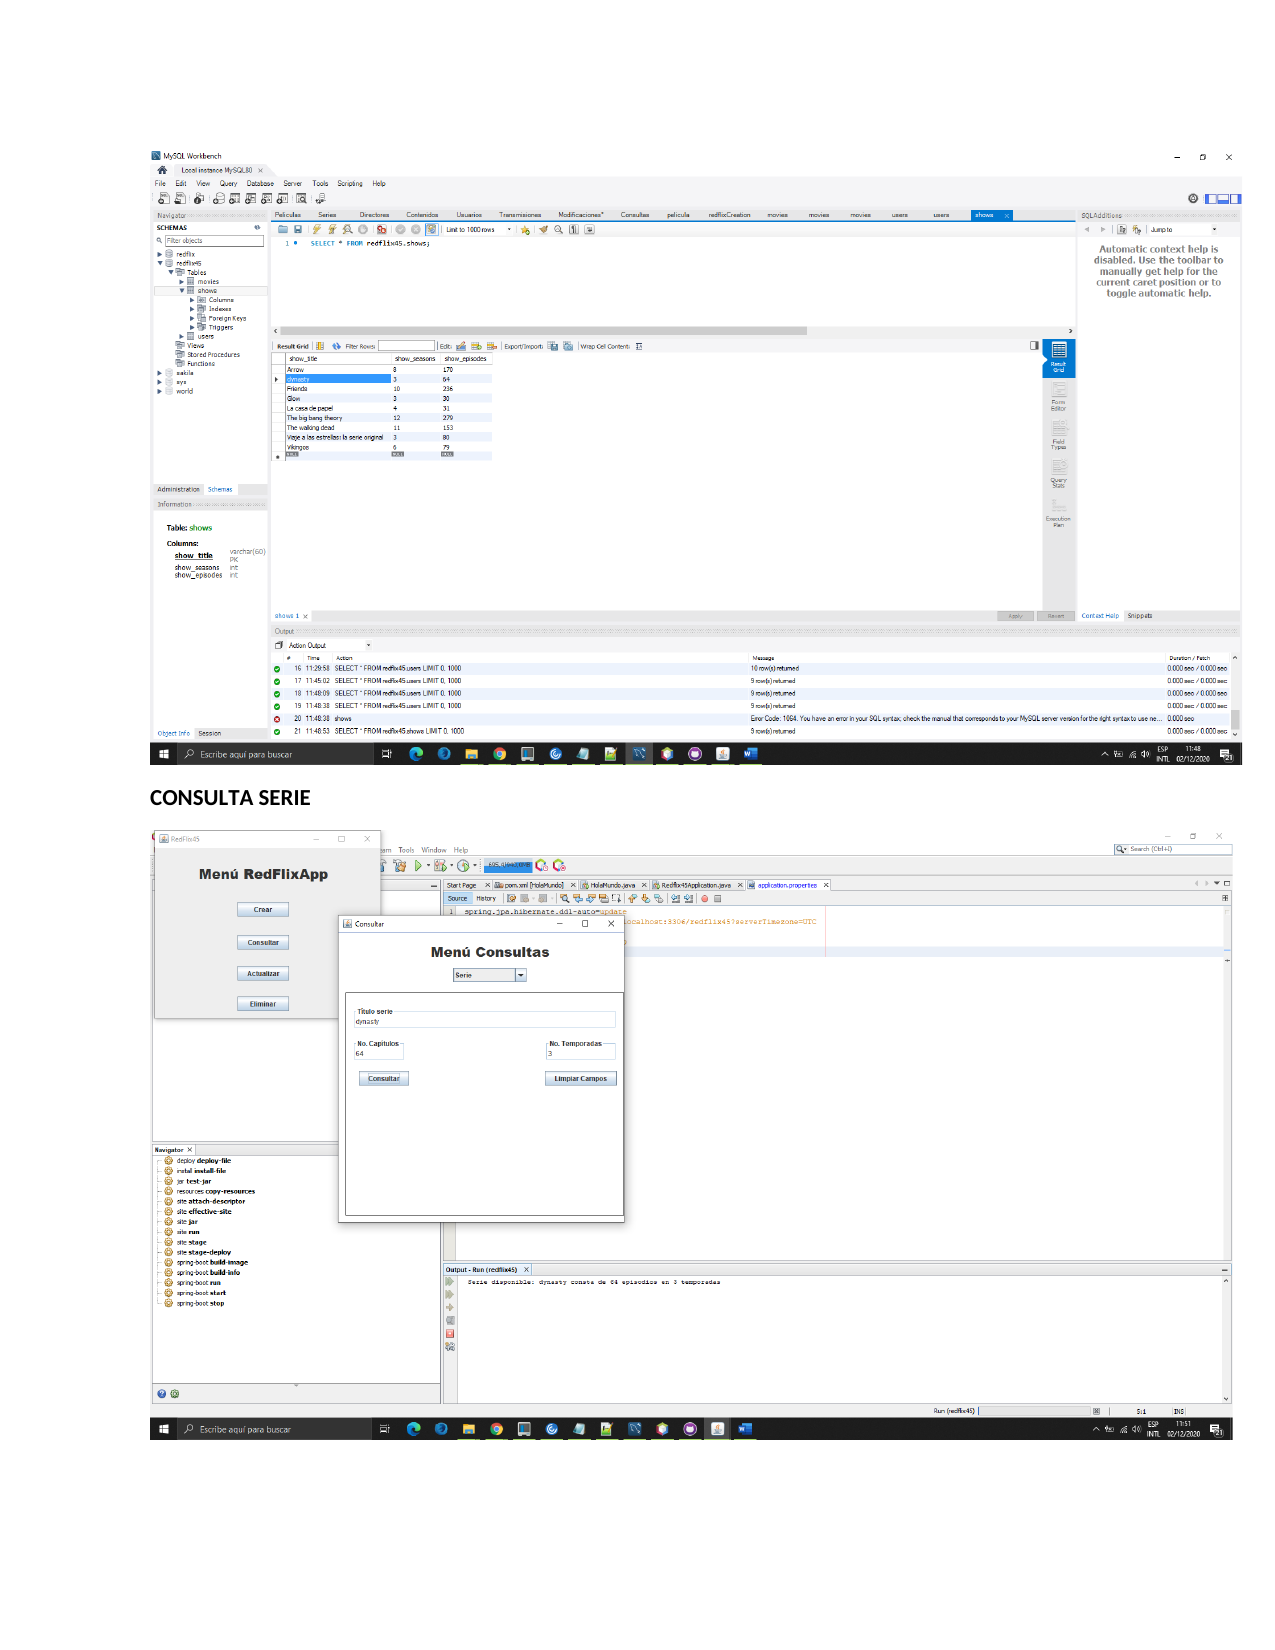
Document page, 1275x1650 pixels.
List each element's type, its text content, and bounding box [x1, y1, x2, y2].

picture [150, 150, 1243, 765]
picture [150, 830, 1233, 1440]
text CONSULTA SERIE [150, 783, 1125, 811]
